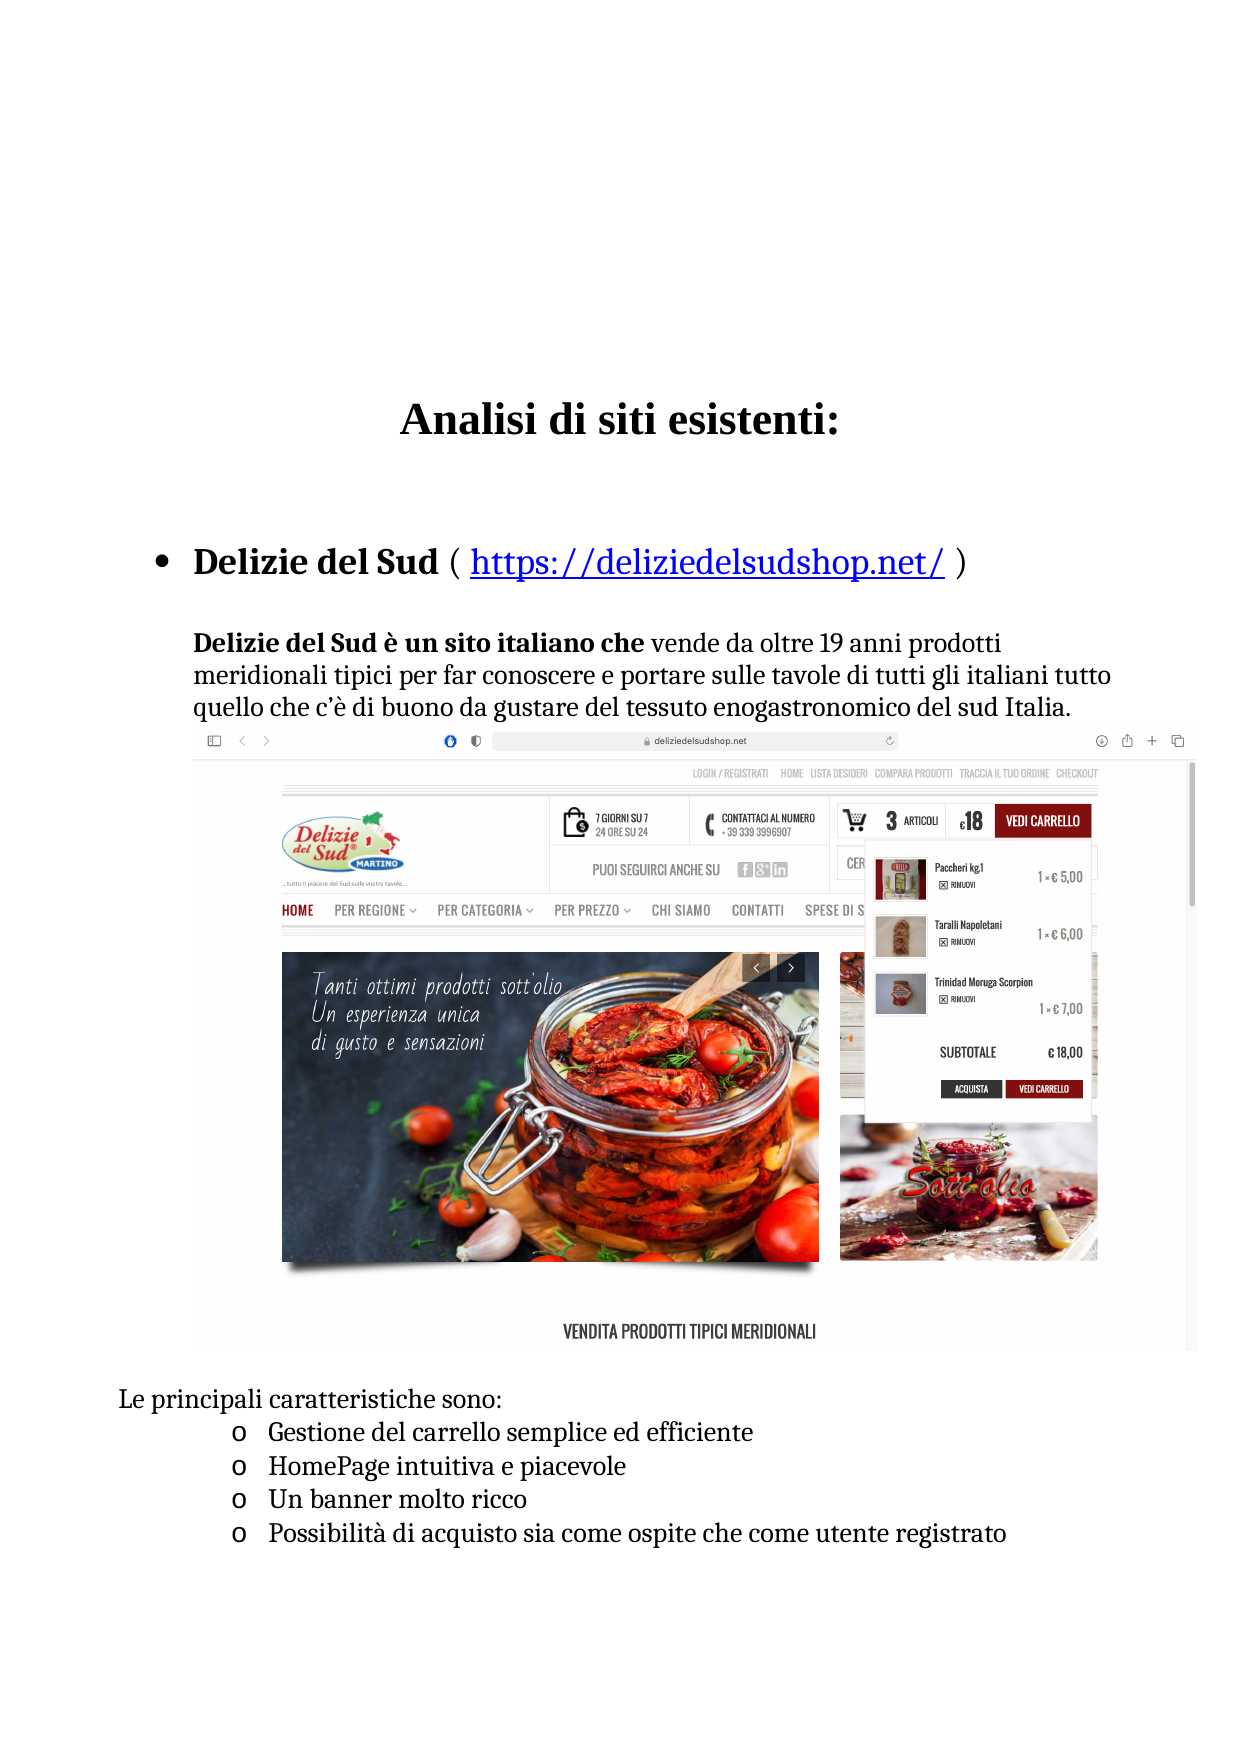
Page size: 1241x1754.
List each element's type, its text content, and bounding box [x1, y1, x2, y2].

text Le principali caratteristiche sono: [118, 1383, 1122, 1416]
list Un banner molto ricco [231, 1483, 1122, 1517]
list Gestione del carrello semplice ed efficiente [231, 1416, 1122, 1449]
list HomePage intuitiva e piacevole [231, 1449, 1122, 1483]
list Possibilità di acquisto sia come ospite che come utente registrato [231, 1517, 1122, 1551]
subtitle Analisi di siti esistenti: [118, 392, 1122, 445]
picture [193, 723, 1197, 1351]
list Delizie del Sud ( https://deliziedelsudshop.net/ ) [156, 541, 1122, 584]
